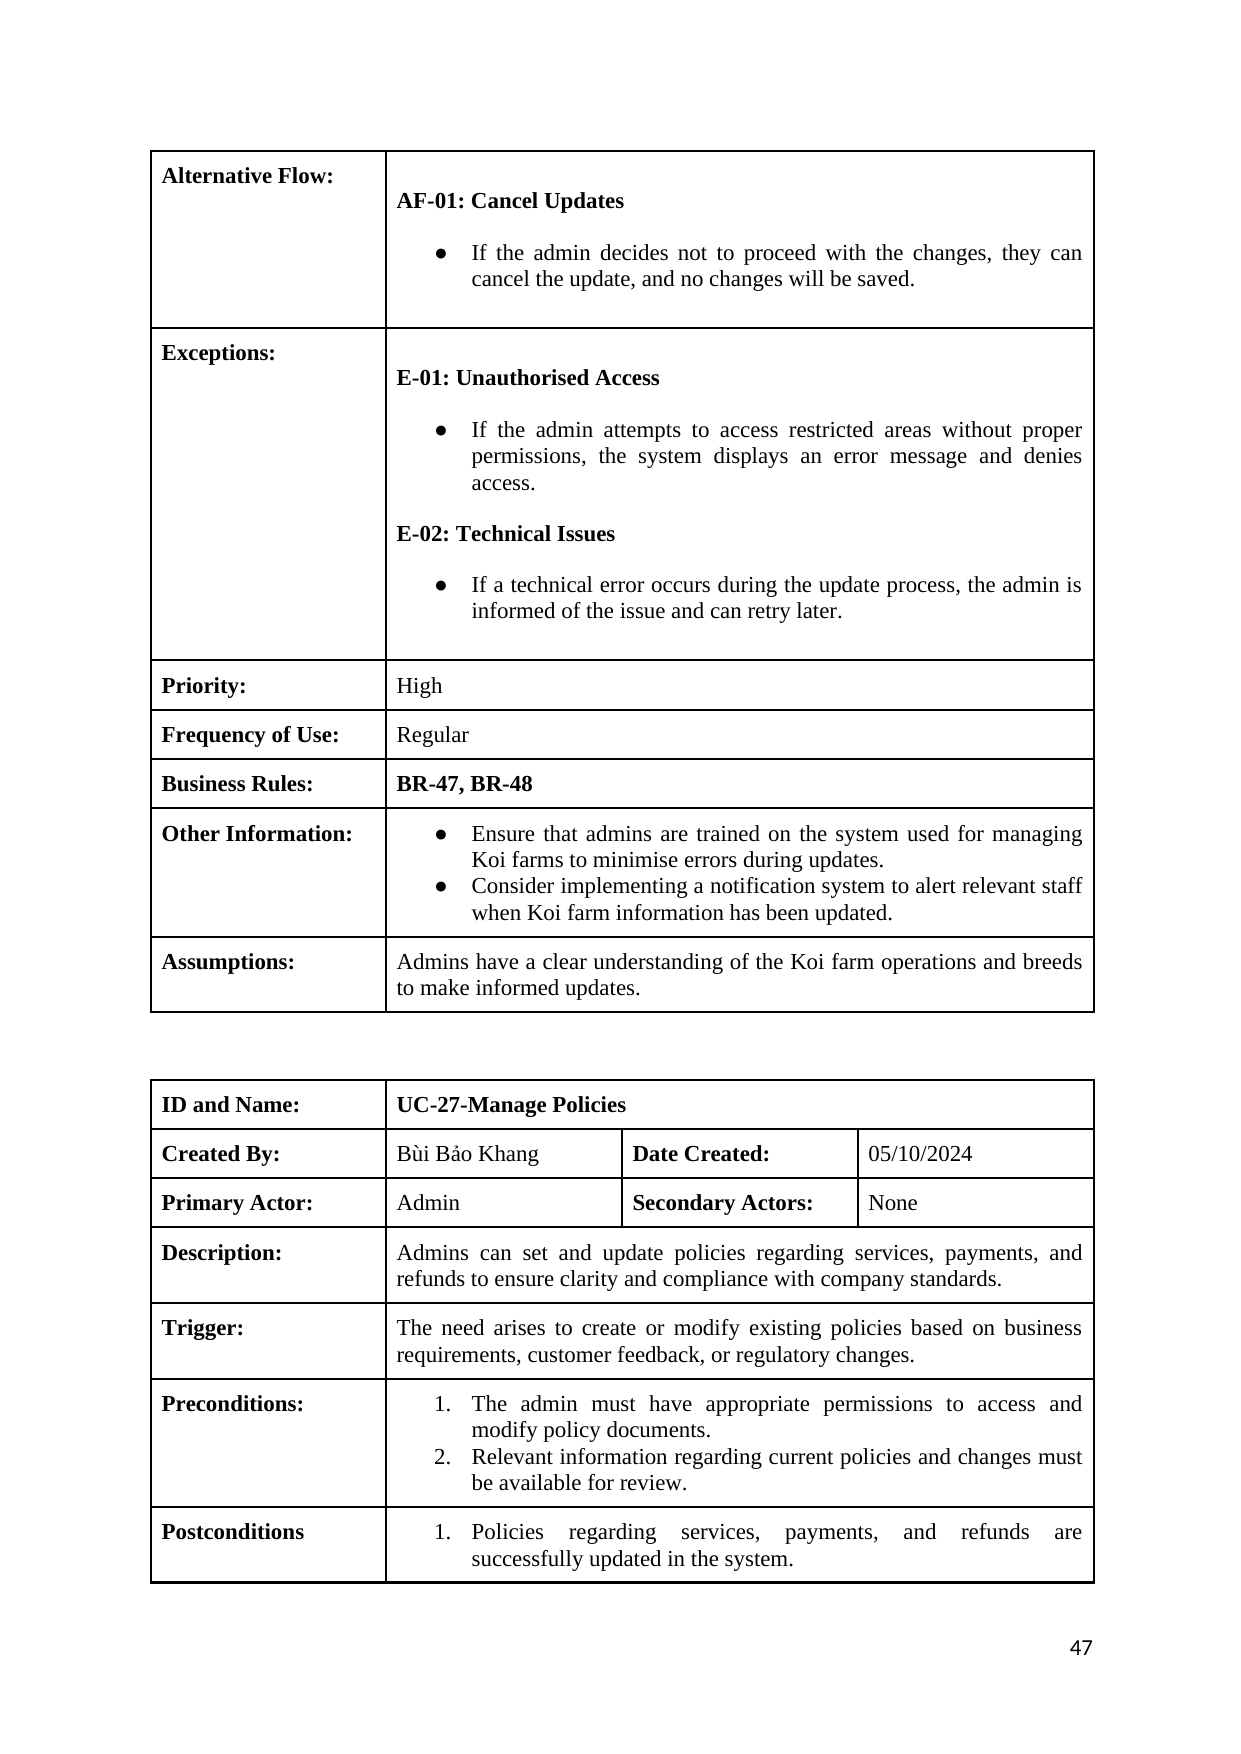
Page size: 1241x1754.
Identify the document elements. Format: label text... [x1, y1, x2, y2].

table_cell 05/10/2024 [859, 1130, 1093, 1177]
table_cell Description: [152, 1228, 385, 1302]
table_header UC-27-Manage Policies [387, 1081, 1093, 1128]
table_cell Date Created: [623, 1130, 857, 1177]
table_cell AF-01: Cancel Updates If the admin decides not to proceed with the changes, they can cancel the update, and no changes will be saved. [387, 152, 1093, 327]
table_header ID and Name: [152, 1081, 385, 1128]
table_cell Priority: [152, 661, 385, 709]
table_cell Assumptions: [152, 938, 385, 1011]
table_cell Alternative Flow: [152, 152, 385, 327]
table_cell Primary Actor: [152, 1179, 385, 1226]
table_cell Exceptions: [152, 329, 385, 659]
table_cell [387, 1508, 1093, 1581]
table_cell High [387, 661, 1093, 709]
table_cell Admin [387, 1179, 621, 1226]
table_cell The admin must have appropriate permissions to access and modify policy documents. Relevant information regarding current policies and changes must be available for review. [387, 1380, 1093, 1506]
table_cell Secondary Actors: [623, 1179, 857, 1226]
table_cell Trigger: [152, 1304, 385, 1377]
table_cell Admins can set and update policies regarding services, payments, and refunds to ensure clarity and compliance with company standards. [387, 1228, 1093, 1302]
table_cell E-01: Unauthorised Access If the admin attempts to access restricted areas without proper permissions, the system displays an error message and denies access. E-02: Technical Issues If a technical error occurs during the update process, the admin is informed of the issue and can retry later. [387, 329, 1093, 659]
table_cell None [859, 1179, 1093, 1226]
table_cell Business Rules: [152, 760, 385, 807]
table_cell Other Information: [152, 809, 385, 936]
table_cell Admins have a clear understanding of the Koi farm operations and breeds to make informed updates. [387, 938, 1093, 1011]
table_cell BR-47, BR-48 [387, 760, 1093, 807]
table_cell Frequency of Use: [152, 711, 385, 758]
table_cell Regular [387, 711, 1093, 758]
table_cell Postconditions [152, 1508, 385, 1581]
table_cell Created By: [152, 1130, 385, 1177]
table_cell The need arises to create or modify existing policies based on business requirements, customer feedback, or regulatory changes. [387, 1304, 1093, 1377]
table_cell Ensure that admins are trained on the system used for managing Koi farms to minimise errors during updates. Consider implementing a notification system to alert relevant staff when Koi farm information has been updated. [387, 809, 1093, 936]
table_cell Bùi Bảo Khang [387, 1130, 621, 1177]
table_cell Preconditions: [152, 1380, 385, 1506]
